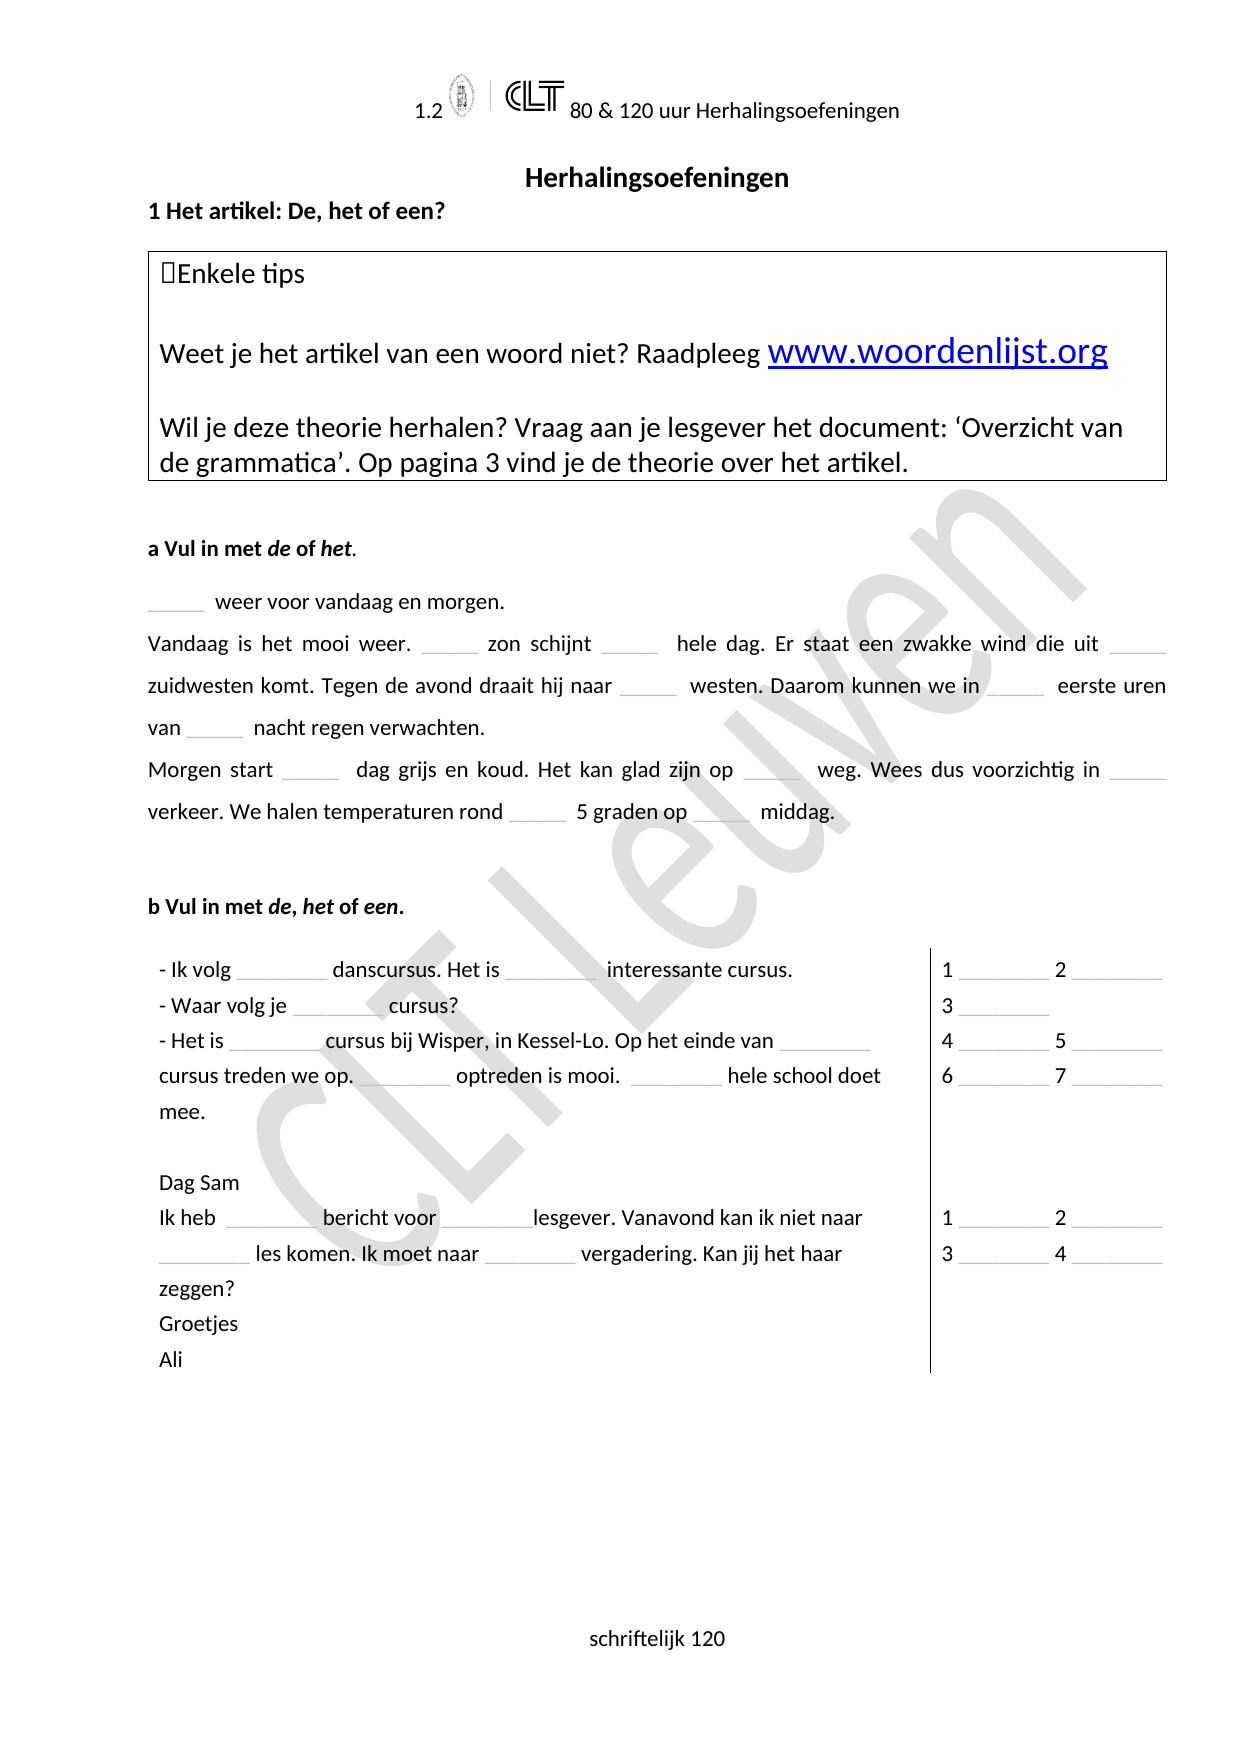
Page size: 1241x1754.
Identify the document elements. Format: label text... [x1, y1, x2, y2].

picture [448, 73, 565, 118]
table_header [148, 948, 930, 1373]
text b Vul in met de, het of een. [148, 892, 1167, 920]
text Morgen start _____ dag grijs en koud. Het kan glad zijn op _____ weg. Wees dus voorzichtig in _____ verkeer. We halen temperaturen rond _____ 5 graden op _____ middag. [148, 755, 1167, 825]
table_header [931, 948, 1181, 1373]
text a Vul in met de of het. [148, 534, 1167, 562]
subtitle Herhalingsoefeningen [148, 159, 1167, 195]
text Vandaag is het mooi weer. _____ zon schijnt _____ hele dag. Er staat een zwakke wind die uit _____ zuidwesten komt. Tegen de avond draait hij naar _____ westen. Daarom kunnen we in _____ eerste uren van _____ nacht regen verwachten. [148, 629, 1167, 741]
text 1 Het artikel: De, het of een? [148, 195, 1167, 226]
text _____ weer voor vandaag en morgen. [148, 587, 1167, 615]
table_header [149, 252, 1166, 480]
